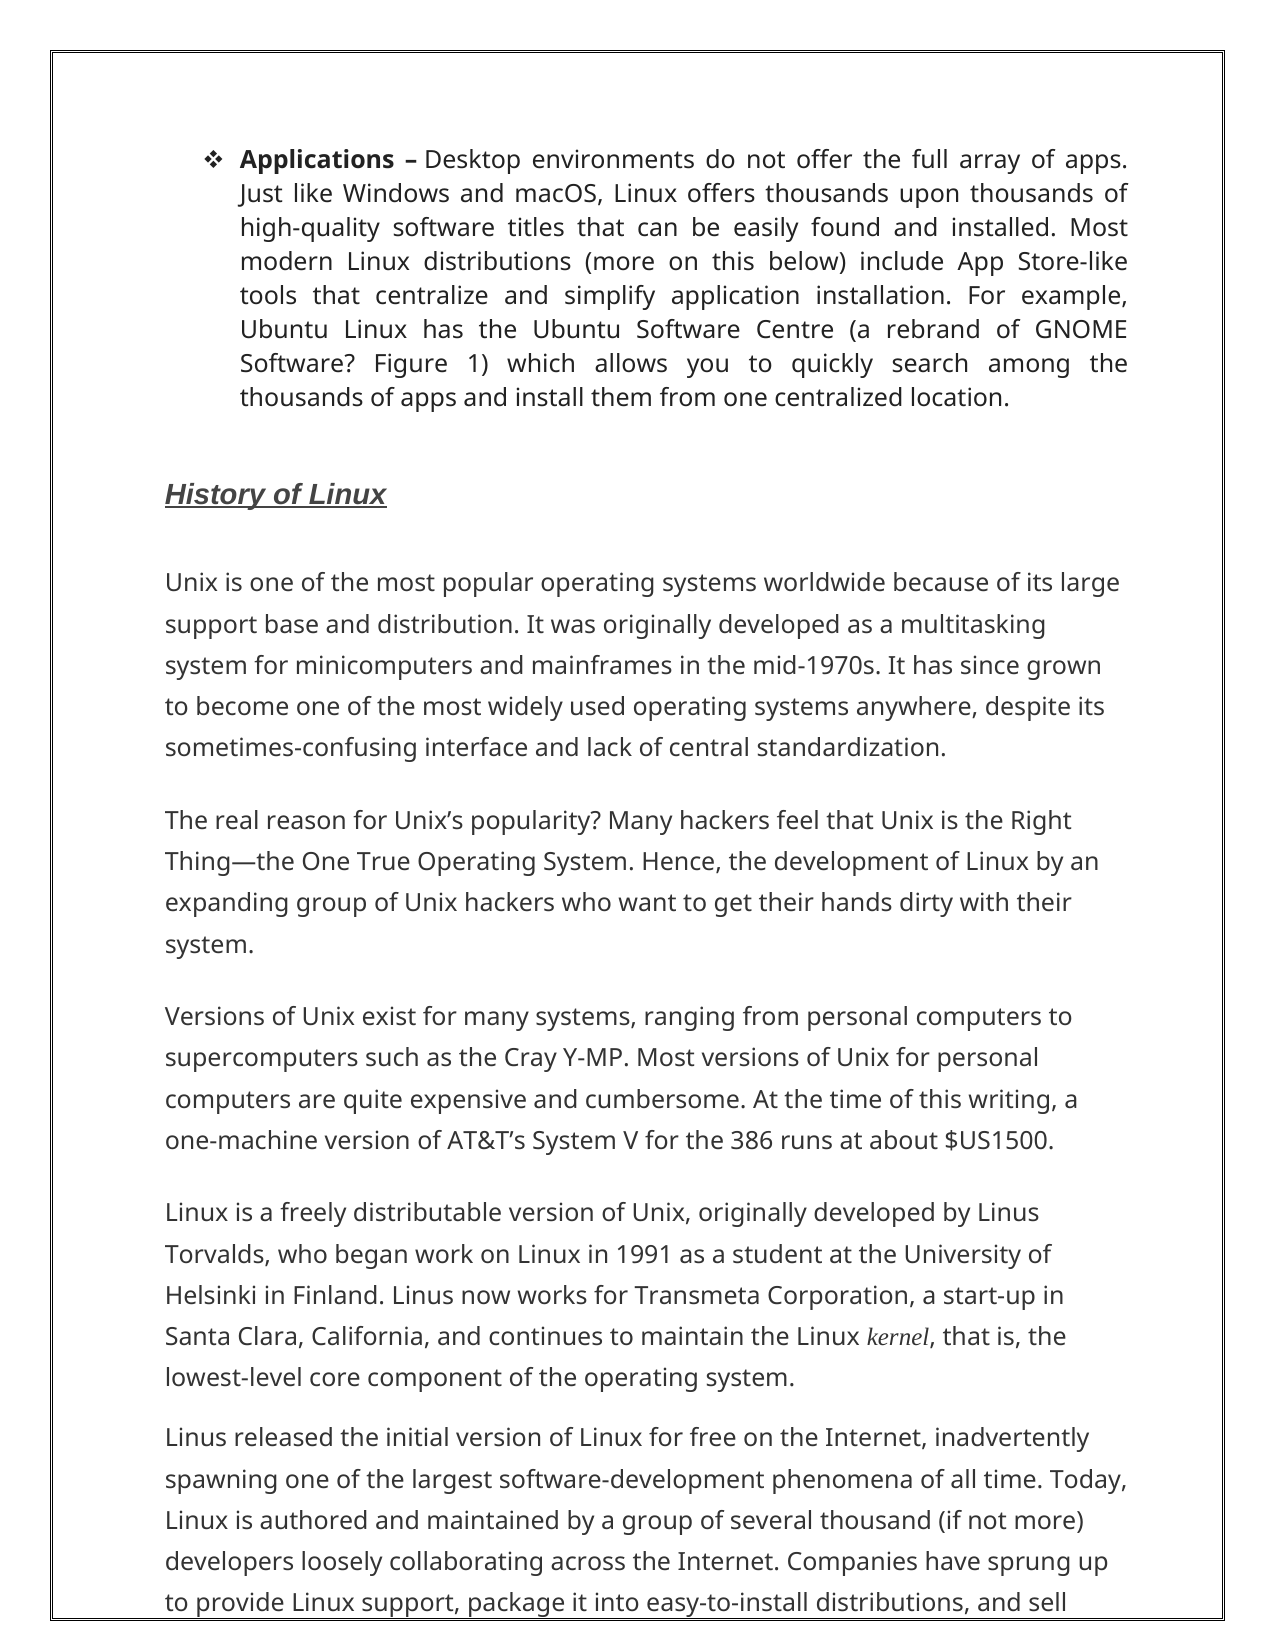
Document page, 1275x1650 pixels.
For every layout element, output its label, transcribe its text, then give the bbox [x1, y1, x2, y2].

text The real reason for Unix’s popularity? Many hackers feel that Unix is the Right Thing—the One True Operating System. Hence, the development of Linux by an expanding group of Unix hackers who want to get their hands dirty with their system. [164, 795, 1129, 960]
text Linux is a freely distributable version of Unix, originally developed by Linus Torvalds, who began work on Linux in 1991 as a student at the University of Helsinki in Finland. Linus now works for Transmeta Corporation, a start-up in Santa Clara, California, and continues to maintain the Linux kernel, that is, the lowest-level core component of the operating system. [164, 1188, 1129, 1394]
list Applications – Desktop environments do not offer the full array of apps. Just like Windows and macOS, Linux offers thousands upon thousands of high-quality software titles that can be easily found and installed. Most modern Linux distributions (more on this below) include App Store-like tools that centralize and simplify application installation. For example, Ubuntu Linux has the Ubuntu Software Centre (a rebrand of GNOME Software? Figure 1) which allows you to quickly search among the thousands of apps and install them from one centralized location. [202, 142, 1129, 414]
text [164, 1413, 1129, 1618]
text History of Linux [164, 477, 1129, 511]
text Unix is one of the most popular operating systems worldwide because of its large support base and distribution. It was originally developed as a multitasking system for minicomputers and mainframes in the mid-1970s. It has since grown to become one of the most widely used operating systems anywhere, despite its sometimes-confusing interface and lack of central standardization. [164, 558, 1129, 764]
text Versions of Unix exist for many systems, ranging from personal computers to supercomputers such as the Cray Y-MP. Most versions of Unix for personal computers are quite expensive and cumbersome. At the time of this writing, a one-machine version of AT&T’s System V for the 386 runs at about $US1500. [164, 992, 1129, 1157]
